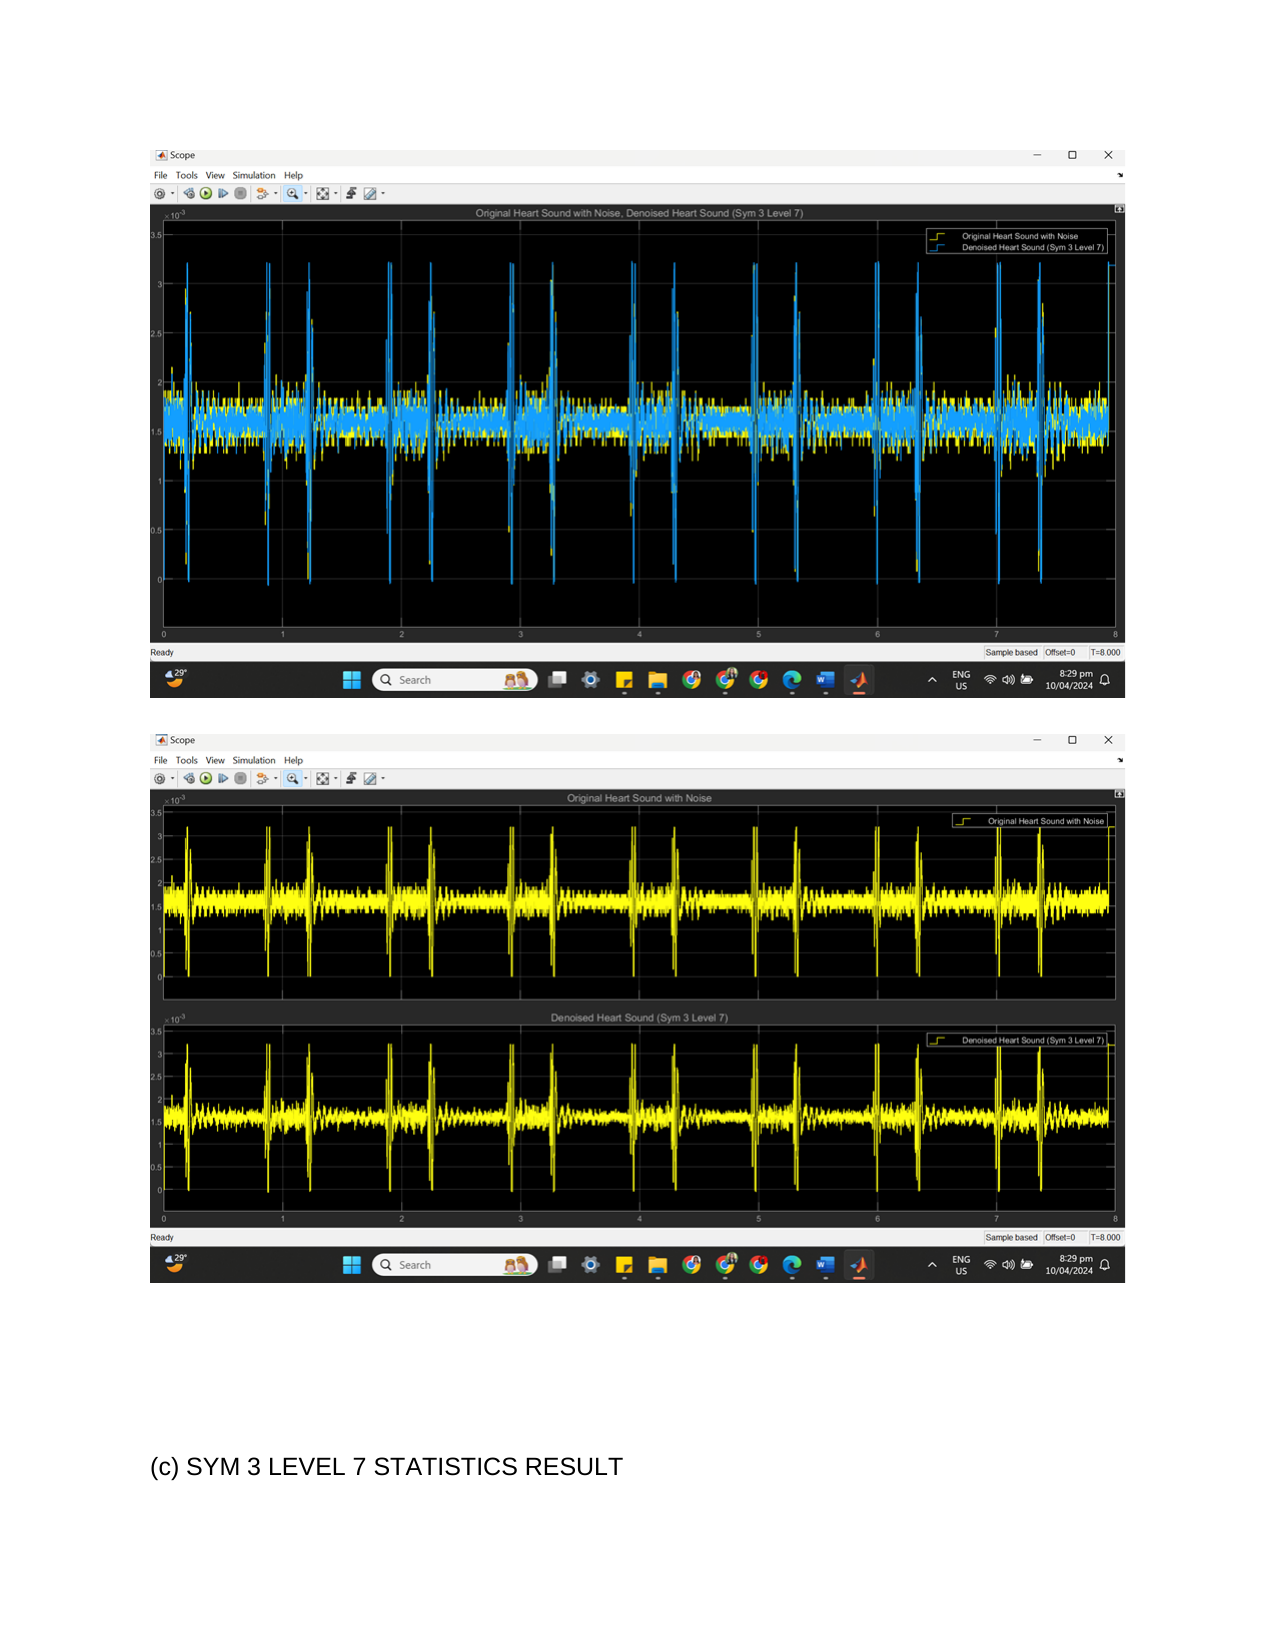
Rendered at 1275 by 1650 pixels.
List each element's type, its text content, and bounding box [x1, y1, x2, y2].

picture [150, 150, 1125, 698]
text (c) SYM 3 LEVEL 7 STATISTICS RESULT [150, 1452, 1125, 1480]
picture [150, 734, 1125, 1283]
